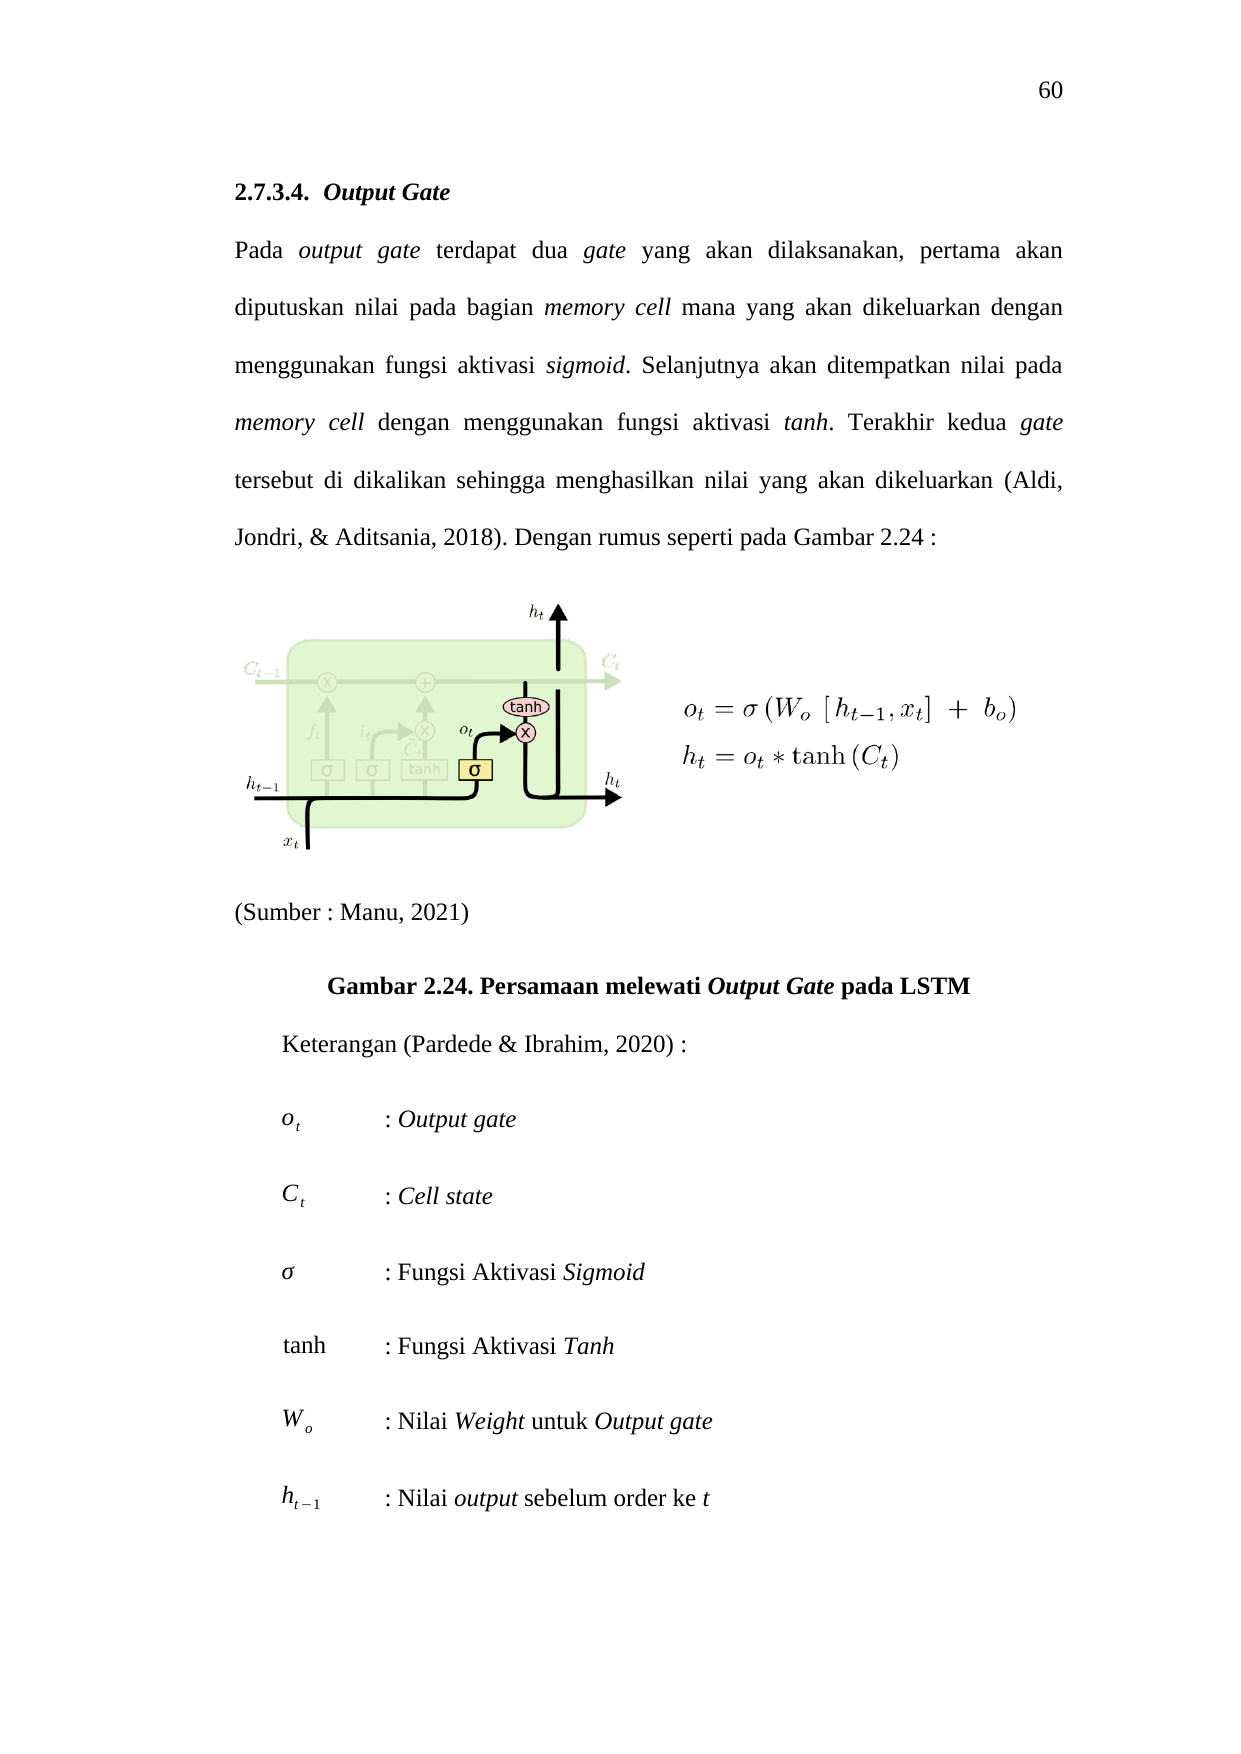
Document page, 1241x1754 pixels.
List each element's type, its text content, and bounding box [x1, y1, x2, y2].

text : Nilai output sebelum order ke t [282, 1482, 1063, 1513]
text : Cell state [282, 1180, 1063, 1211]
picture [234, 596, 1062, 852]
text : Fungsi Aktivasi Sigmoid [282, 1257, 1063, 1285]
text Pada output gate terdapat dua gate yang akan dilaksanakan, pertama akan diputuskan nilai pada bagian memory cell mana yang akan dikeluarkan dengan menggunakan fungsi aktivasi sigmoid. Selanjutnya akan ditempatkan nilai pada memory cell dengan menggunakan fungsi aktivasi tanh. Terakhir kedua gate tersebut di dikalikan sehingga menghasilkan nilai yang akan dikeluarkan . Dengan rumus seperti pada Gambar 2.23 : [234, 235, 1063, 551]
text : Fungsi Aktivasi Tanh [282, 1331, 1063, 1359]
text : Nilai Weight untuk Output gate [282, 1405, 1063, 1436]
text : Output gate [282, 1103, 1063, 1134]
text Keterangan : [234, 1029, 1063, 1058]
subtitle Output Gate [234, 177, 1063, 206]
